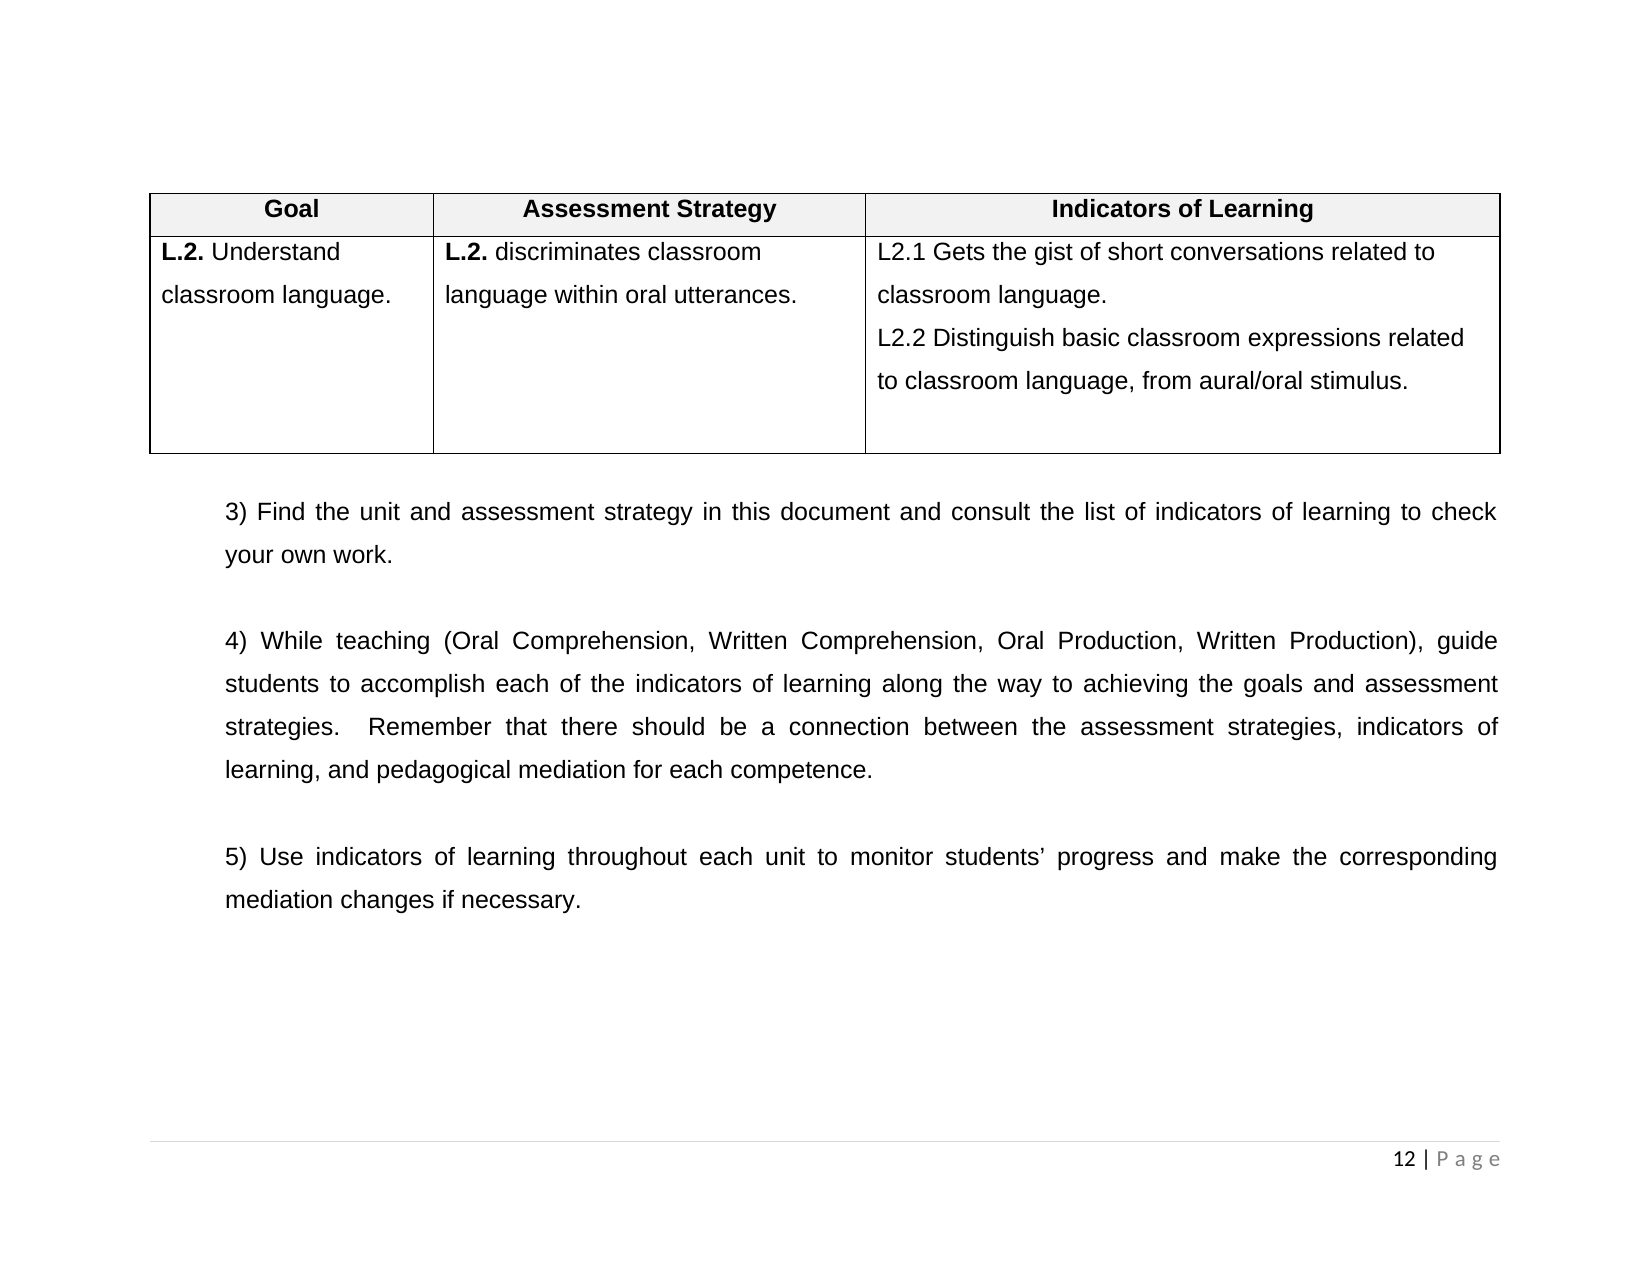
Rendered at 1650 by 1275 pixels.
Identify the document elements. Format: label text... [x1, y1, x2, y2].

table_cell L.2. discriminates classroom language within oral utterances. [434, 237, 865, 453]
table_cell L2.1 Gets the gist of short conversations related to classroom language. L2.2 Distinguish basic classroom expressions related to classroom language, from aural/oral stimulus. [866, 237, 1499, 453]
table_cell L.2. Understand classroom language. [151, 237, 433, 453]
table_header Assessment Strategy [434, 194, 865, 236]
text 5) Use indicators of learning throughout each unit to monitor students’ progress and make the corresponding mediation changes if necessary. [225, 842, 1500, 914]
table_header Indicators of Learning [866, 194, 1499, 236]
table_header Goal [151, 194, 433, 236]
text 4) While teaching (Oral Comprehension, Written Comprehension, Oral Production, Written Production), guide students to accomplish each of the indicators of learning along the way to achieving the goals and assessment strategies. Remember that there should be a connection between the assessment strategies, indicators of learning, and pedagogical mediation for each competence. [225, 626, 1500, 784]
text 3) Find the unit and assessment strategy in this document and consult the list of indicators of learning to check your own work. [225, 497, 1500, 569]
